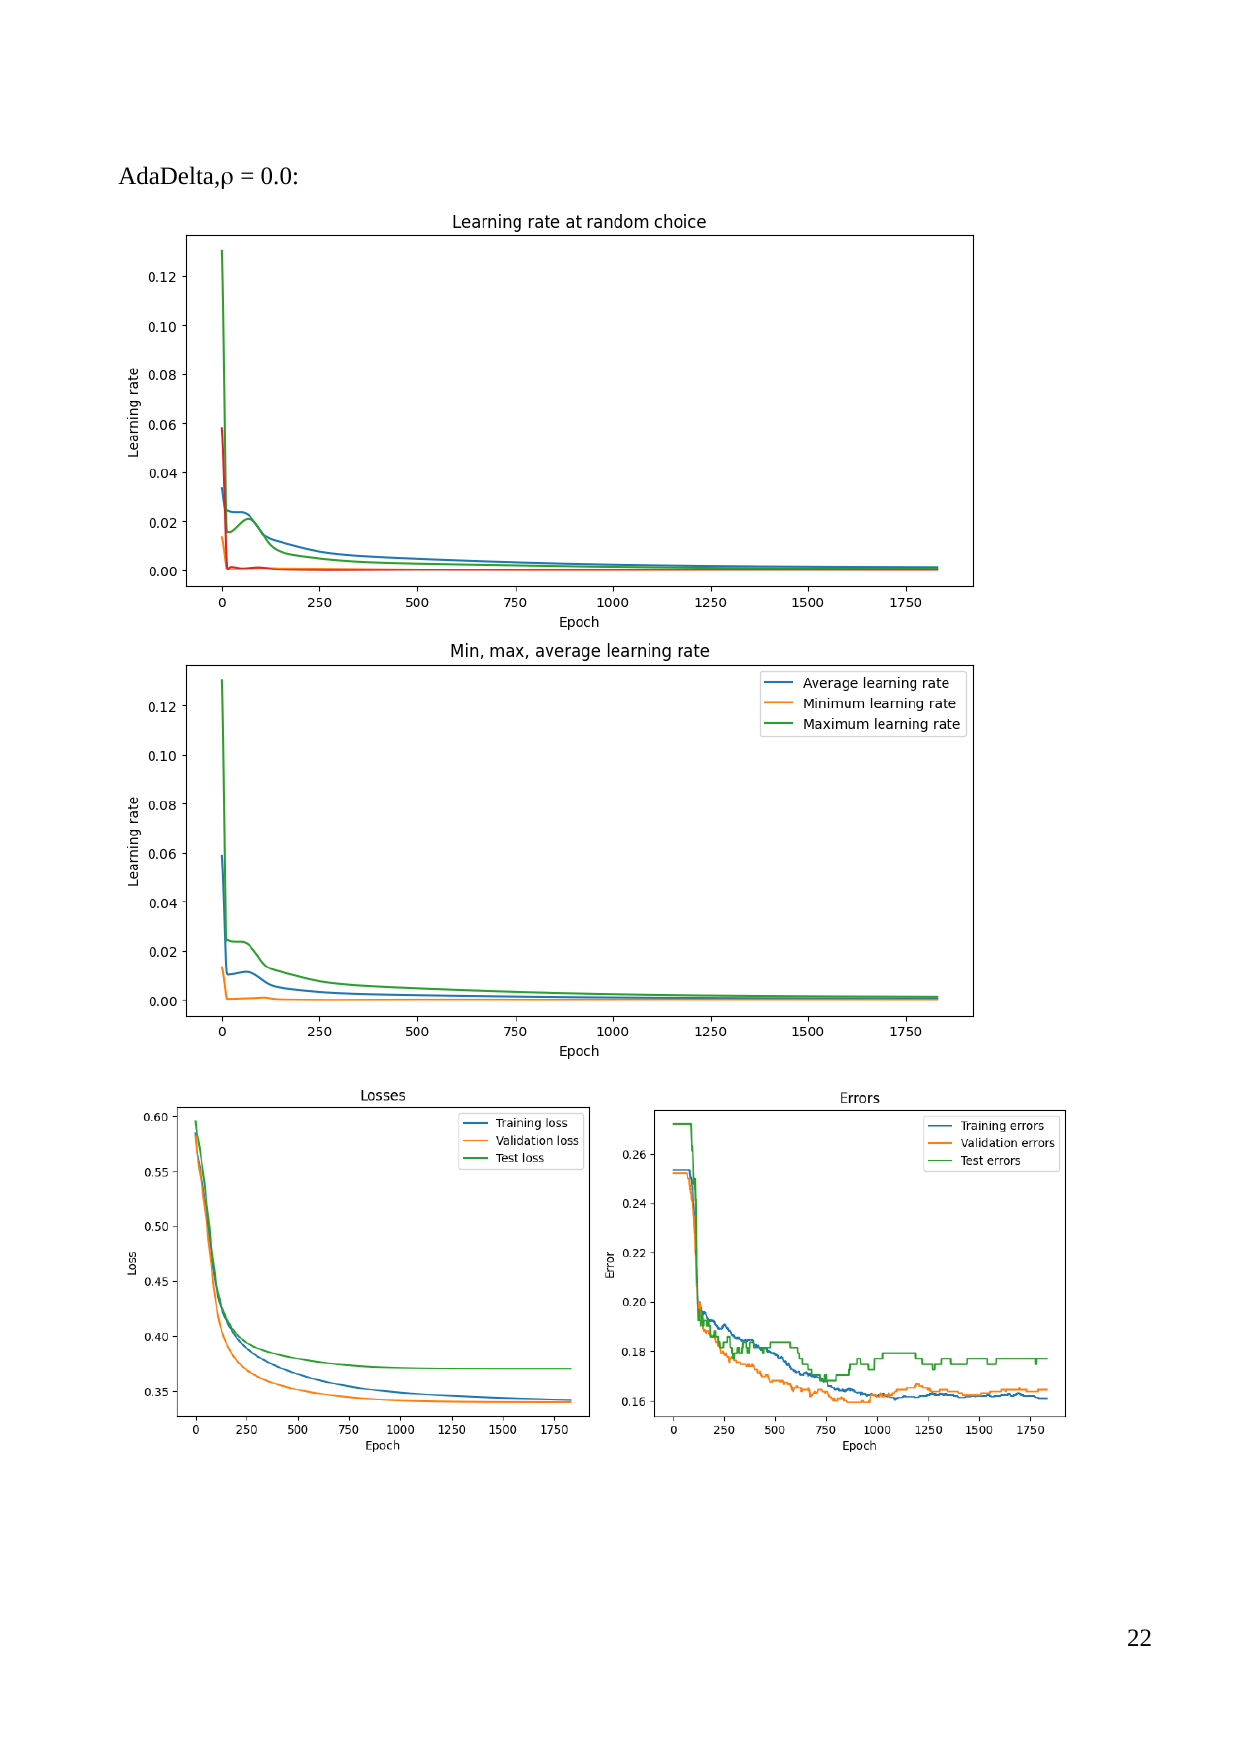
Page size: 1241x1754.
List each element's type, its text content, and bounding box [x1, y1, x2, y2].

picture [118, 1081, 1073, 1460]
picture [118, 204, 981, 1067]
